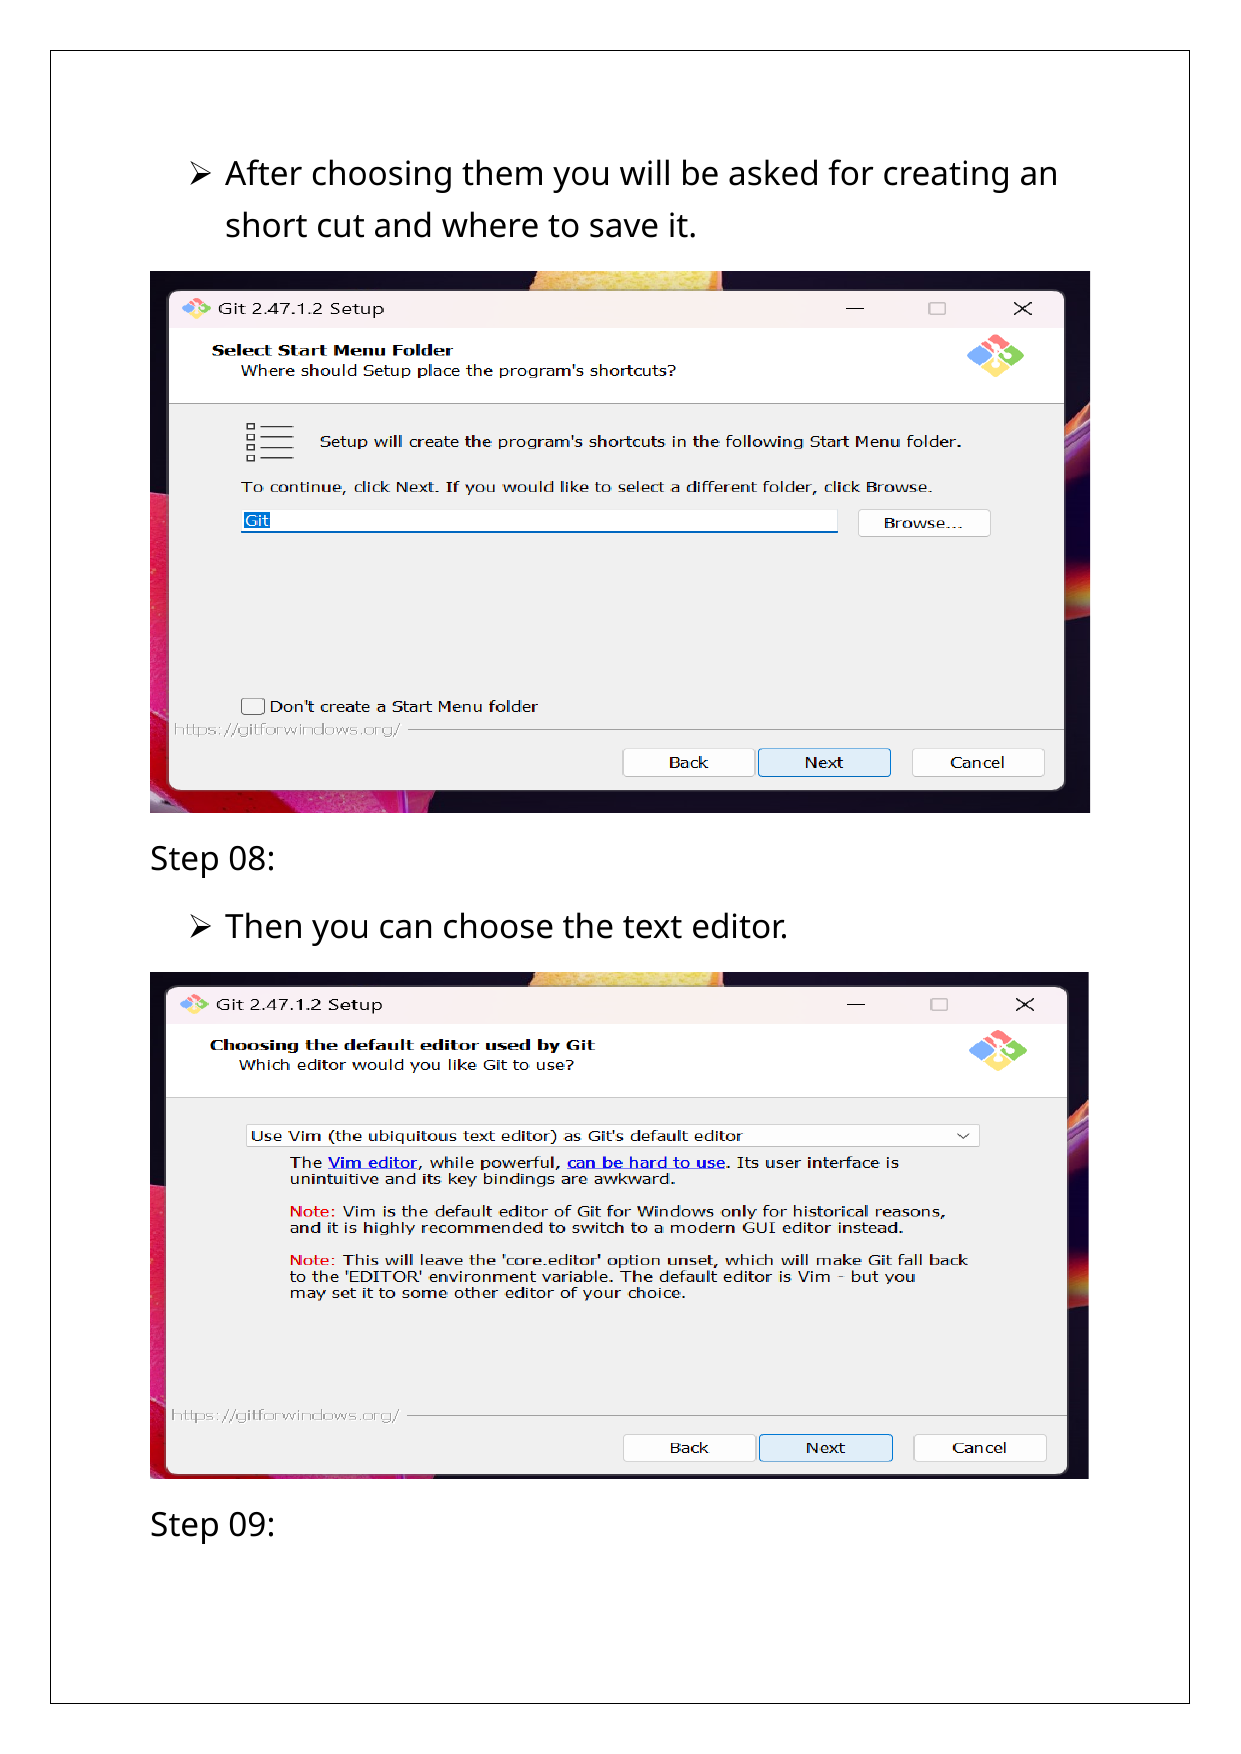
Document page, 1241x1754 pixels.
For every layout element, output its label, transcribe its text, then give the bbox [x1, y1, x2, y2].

picture [150, 271, 1091, 813]
list Then you can choose the text editor. [187, 903, 1090, 949]
text Step 08: [150, 834, 1090, 880]
list After choosing them you will be asked for creating an short cut and where to save it. [187, 150, 1090, 248]
picture [150, 972, 1089, 1479]
text Step 09: [150, 1501, 1090, 1546]
